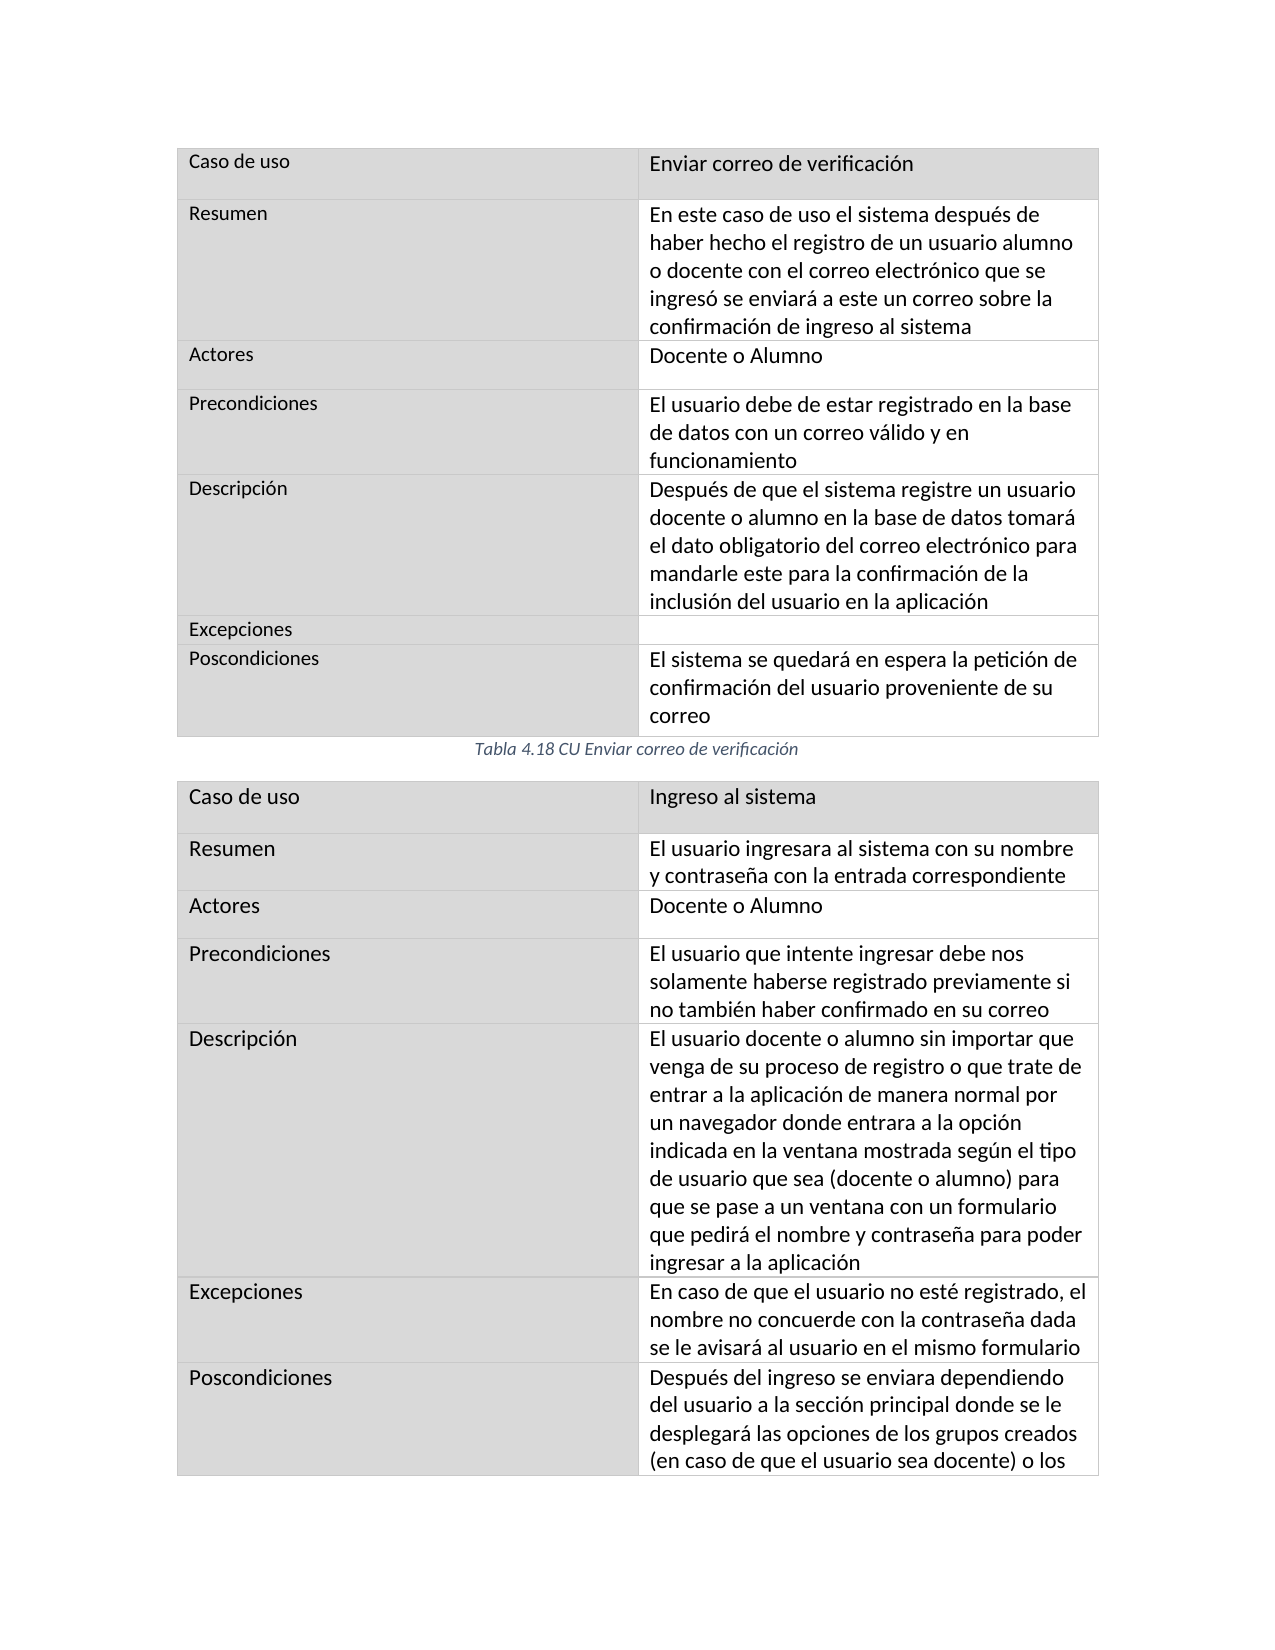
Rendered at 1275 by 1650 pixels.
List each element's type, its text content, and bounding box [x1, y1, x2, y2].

table_cell Descripción [178, 475, 638, 615]
table_cell Docente o Alumno [639, 891, 1098, 938]
table_cell El usuario que intente ingresar debe nos solamente haberse registrado previamente si no también haber confirmado en su correo [639, 939, 1098, 1023]
table_cell Después de que el sistema registre un usuario docente o alumno en la base de datos tomará el dato obligatorio del correo electrónico para mandarle este para la confirmación de la inclusión del usuario en la aplicación [639, 475, 1098, 615]
table_cell Resumen [178, 200, 638, 340]
table_cell En este caso de uso el sistema después de haber hecho el registro de un usuario alumno o docente con el correo electrónico que se ingresó se enviará a este un correo sobre la confirmación de ingreso al sistema [639, 200, 1098, 340]
table_header Enviar correo de verificación [639, 149, 1098, 199]
table_cell Actores [178, 891, 638, 938]
table_cell El sistema se quedará en espera la petición de confirmación del usuario proveniente de su correo [639, 645, 1098, 736]
table_header Caso de uso [178, 782, 638, 833]
table_cell El usuario debe de estar registrado en la base de datos con un correo válido y en funcionamiento [639, 390, 1098, 474]
table_header Ingreso al sistema [639, 782, 1098, 833]
table_cell [639, 616, 1098, 644]
table_cell Descripción [178, 1024, 638, 1276]
table_cell Resumen [178, 834, 638, 890]
table_cell El usuario docente o alumno sin importar que venga de su proceso de registro o que trate de entrar a la aplicación de manera normal por un navegador donde entrara a la opción indicada en la ventana mostrada según el tipo de usuario que sea (docente o alumno) para que se pase a un ventana con un formulario que pedirá el nombre y contraseña para poder ingresar a la aplicación [639, 1024, 1098, 1276]
table_cell En caso de que el usuario no esté registrado, el nombre no concuerde con la contraseña dada se le avisará al usuario en el mismo formulario [639, 1278, 1098, 1362]
table_cell Excepciones [178, 616, 638, 644]
table_cell Poscondiciones [178, 645, 638, 736]
table_cell El usuario ingresara al sistema con su nombre y contraseña con la entrada correspondiente [639, 834, 1098, 890]
table_header Caso de uso [178, 149, 638, 199]
table_cell Precondiciones [178, 939, 638, 1023]
table_cell Docente o Alumno [639, 341, 1098, 389]
table_cell Poscondiciones [178, 1363, 638, 1475]
table_cell Excepciones [178, 1278, 638, 1362]
table_cell Actores [178, 341, 638, 389]
table_cell Precondiciones [178, 390, 638, 474]
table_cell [639, 1363, 1098, 1475]
